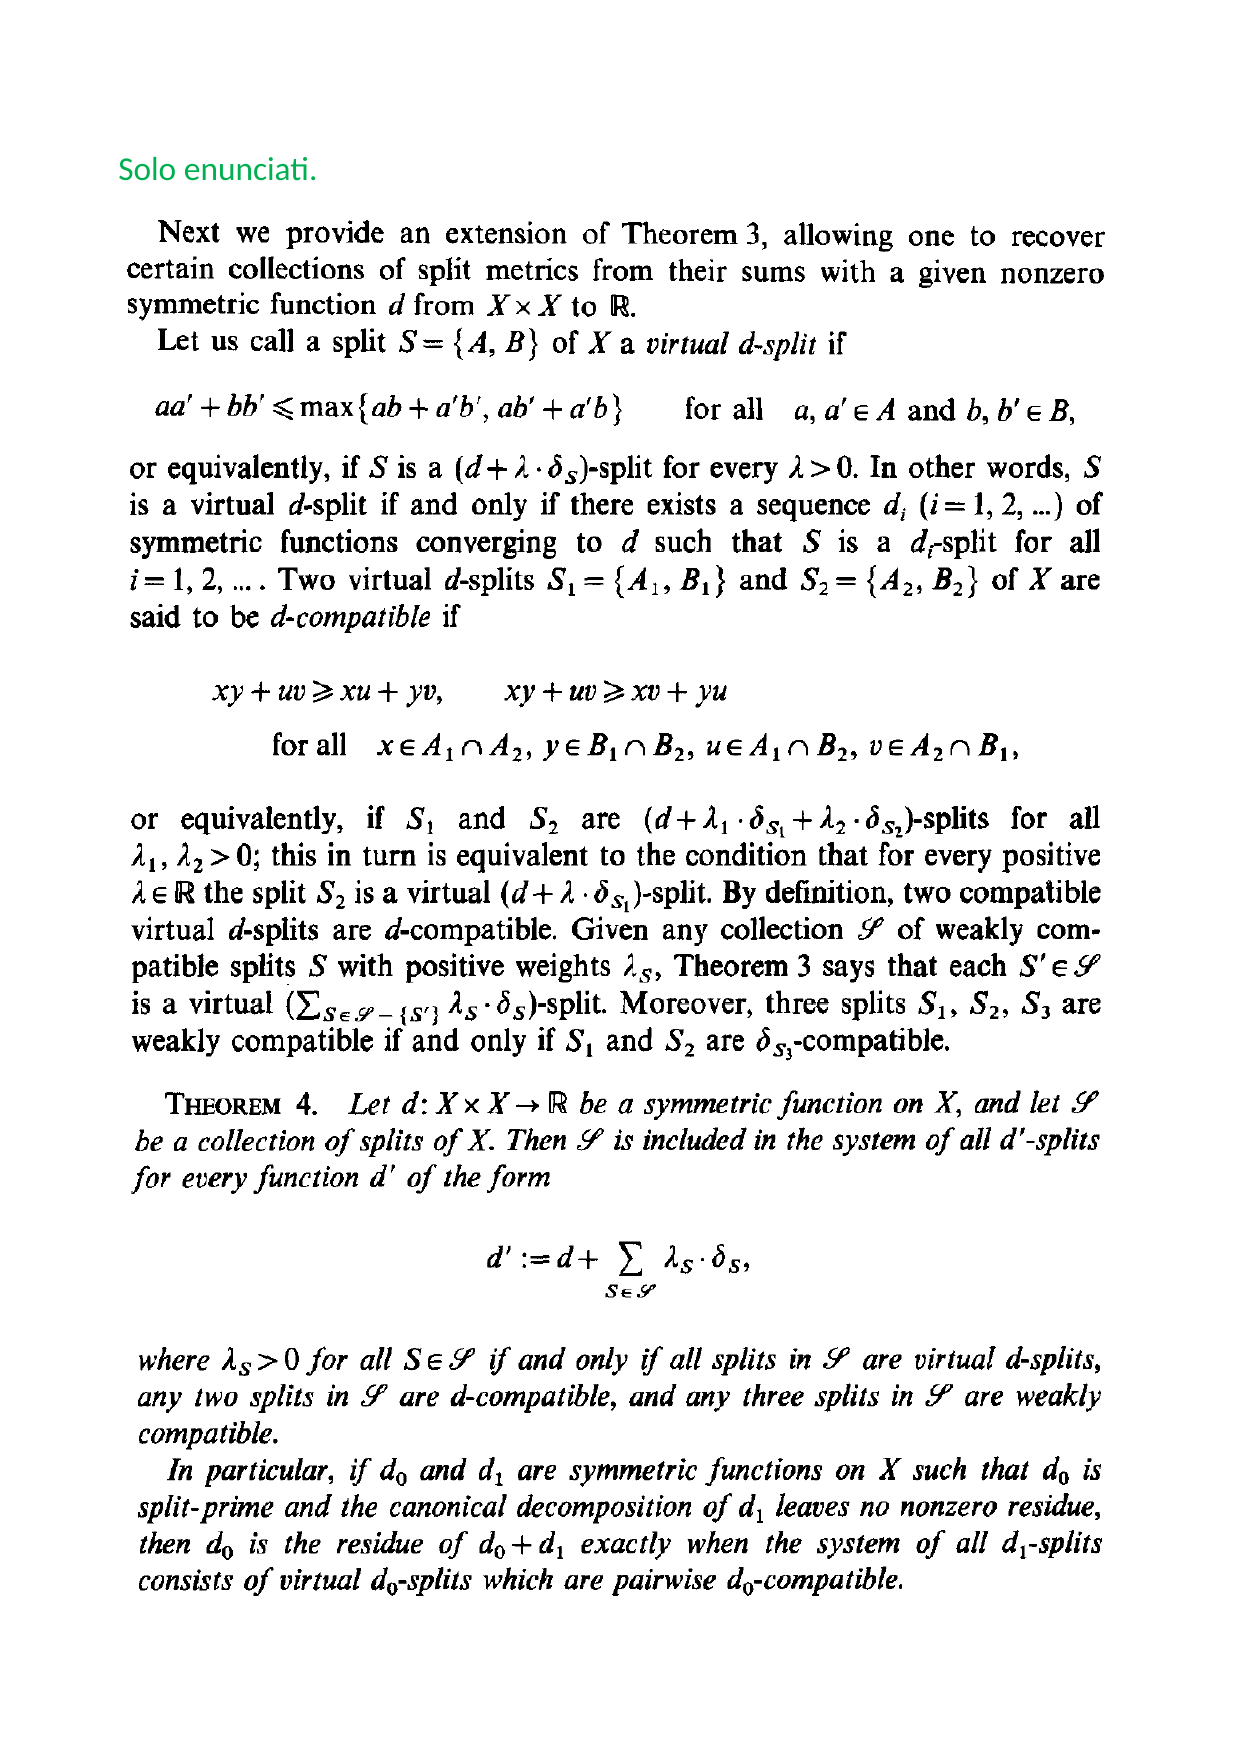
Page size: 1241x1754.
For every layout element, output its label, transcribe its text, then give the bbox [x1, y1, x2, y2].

picture [118, 208, 1123, 441]
picture [118, 442, 1123, 1069]
text Solo enunciati. [118, 148, 1122, 188]
picture [118, 1076, 1123, 1598]
